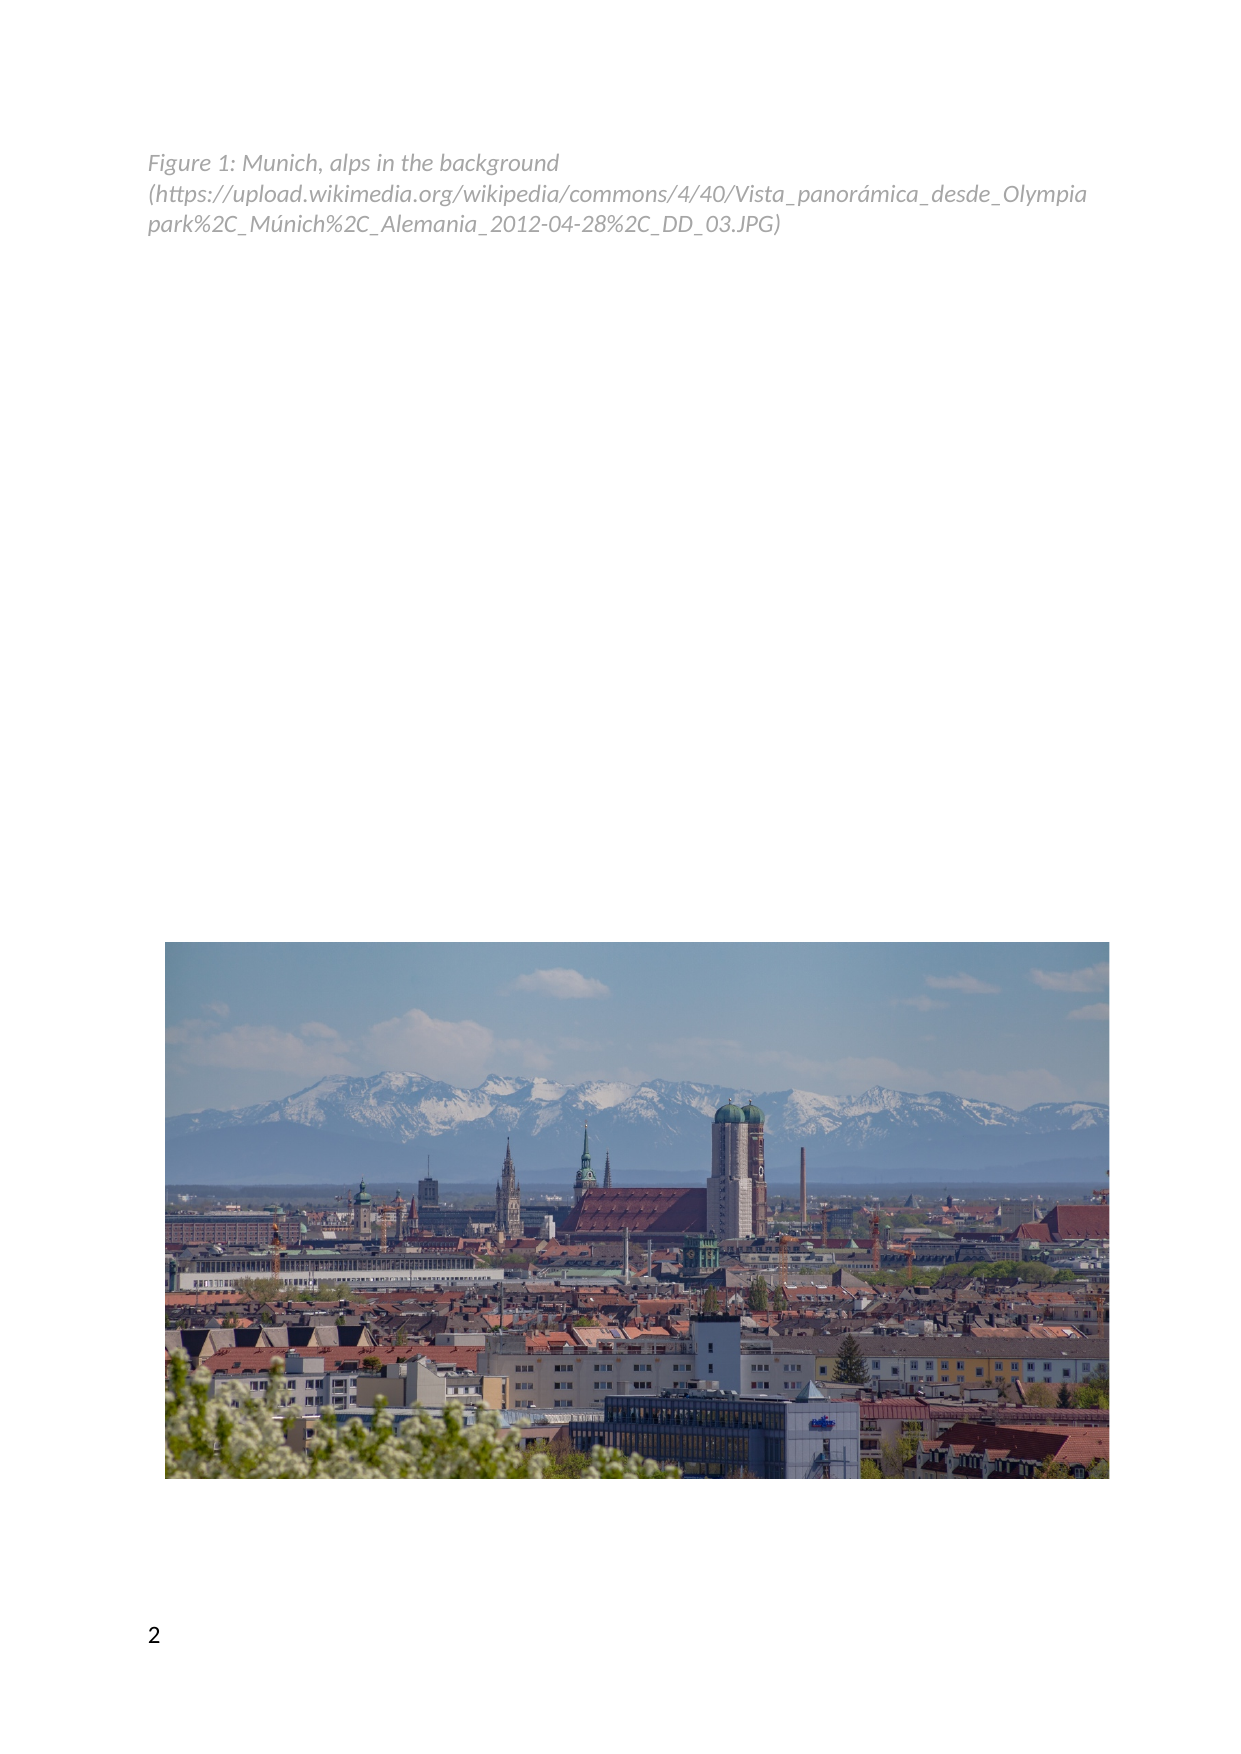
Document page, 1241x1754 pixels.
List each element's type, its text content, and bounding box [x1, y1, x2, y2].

picture [165, 942, 1110, 1479]
text Figure 1: Munich, alps in the background (https://upload.wikimedia.org/wikipedia/commons/4/40/Vista_panorámica_desde_Olympiapark%2C_Múnich%2C_Alemania_2012-04-28%2C_DD_03.JPG) [148, 148, 1093, 239]
